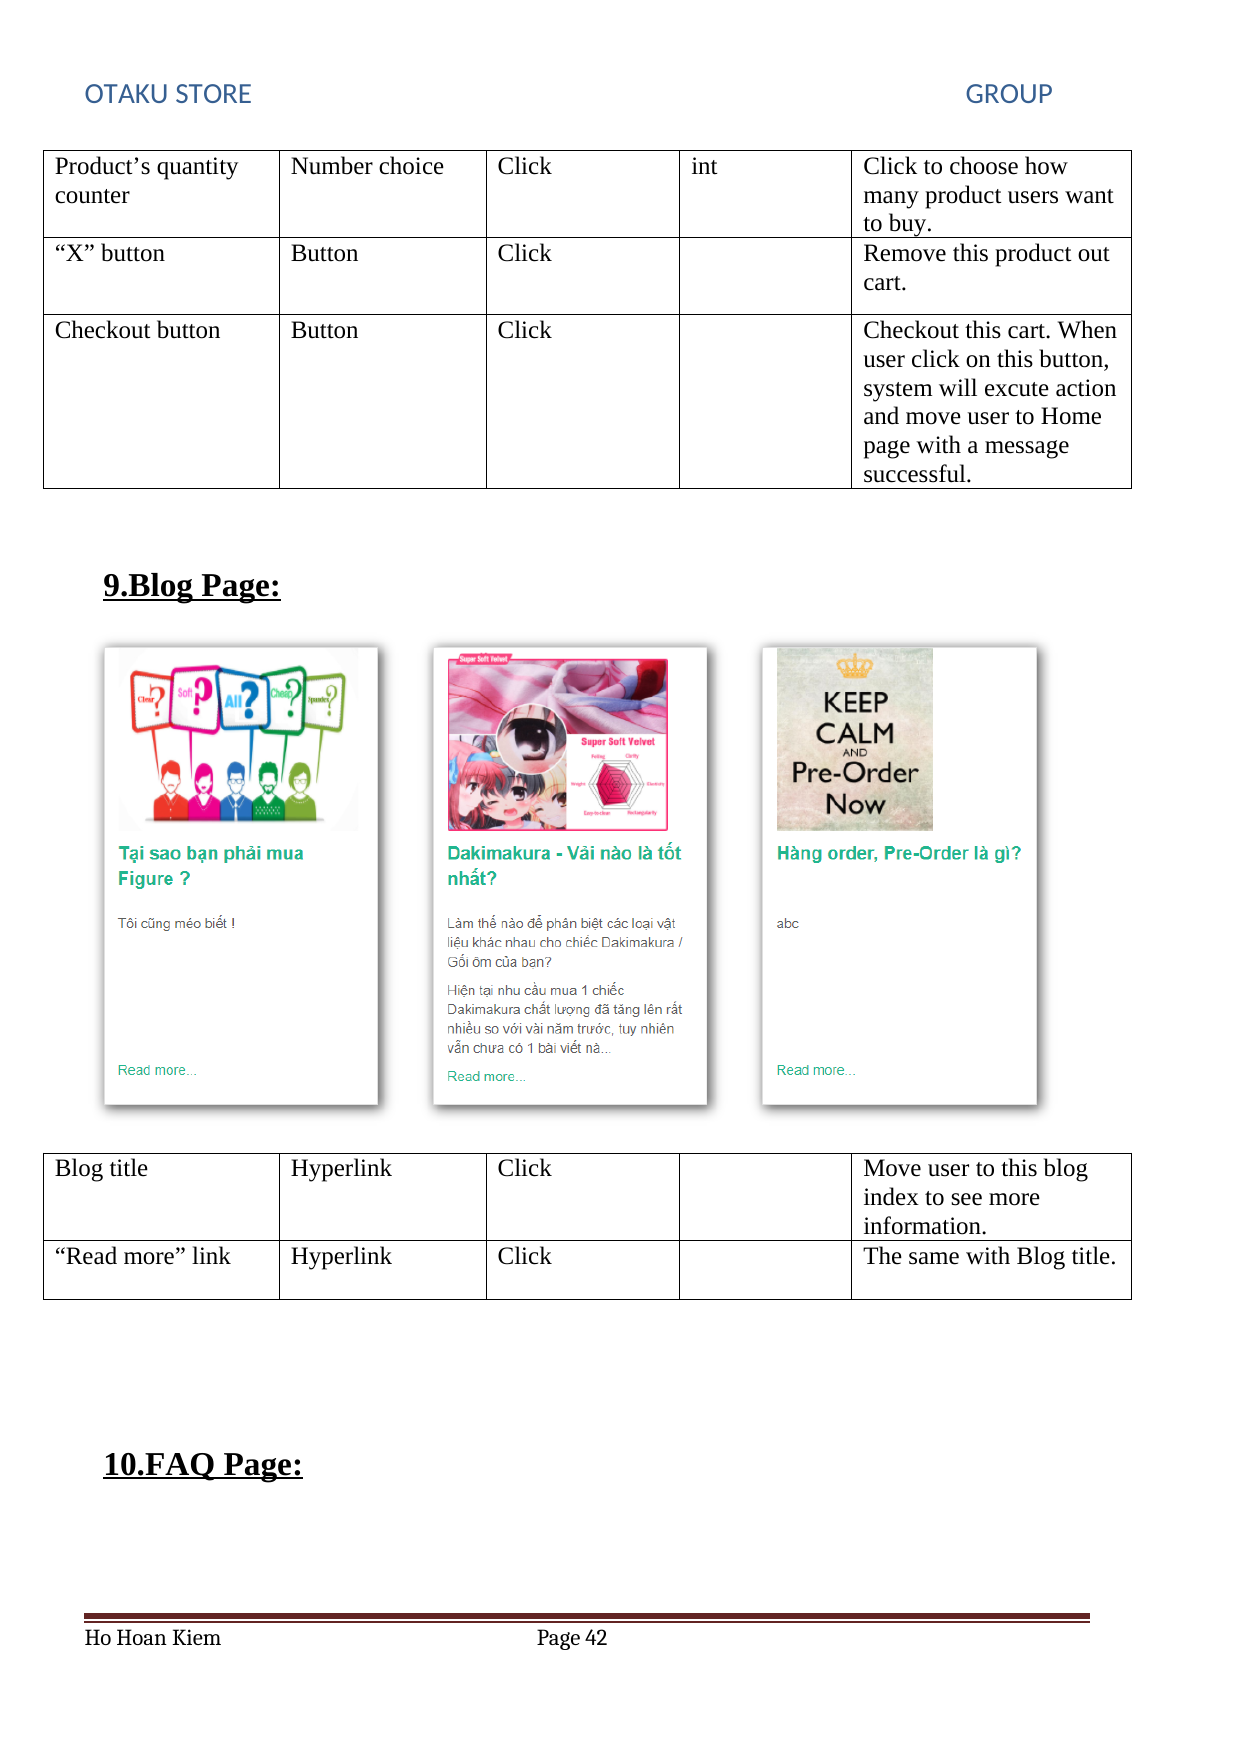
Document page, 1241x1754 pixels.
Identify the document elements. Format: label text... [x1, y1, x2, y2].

table_cell “Read more” link [44, 1241, 279, 1299]
table_cell int [680, 151, 851, 237]
table_header Click [487, 1154, 679, 1240]
table_cell Button [280, 315, 486, 488]
table_cell Product’s quantity counter [44, 151, 279, 237]
table_cell Remove this product out cart. [852, 238, 1131, 314]
picture [84, 632, 1060, 1153]
table_cell The same with Blog title. [852, 1241, 1131, 1299]
table_cell Click [487, 238, 679, 314]
table_cell Hyperlink [280, 1241, 486, 1299]
table_header Blog title [44, 1154, 279, 1240]
table_cell Click [487, 1241, 679, 1299]
table_cell Click [487, 151, 679, 237]
table_cell Button [280, 238, 486, 314]
table_cell Click [487, 315, 679, 488]
table_cell “X” button [44, 238, 279, 314]
table_cell Checkout this cart. When user click on this button, system will excute action and move user to Home page with a message successful. [852, 315, 1131, 488]
table_header Move user to this blog index to see more information. [852, 1154, 1131, 1240]
table_cell [680, 238, 851, 314]
table_cell Checkout button [44, 315, 279, 488]
table_cell Click to choose how many product users want to buy. [852, 151, 1131, 237]
table_cell [680, 315, 851, 488]
table_header Hyperlink [280, 1154, 486, 1240]
table_cell Number choice [280, 151, 486, 237]
table_cell [680, 1241, 851, 1299]
table_header [680, 1154, 851, 1240]
text 10.FAQ Page: [84, 1444, 1090, 1482]
text 9.Blog Page: [84, 565, 1090, 604]
